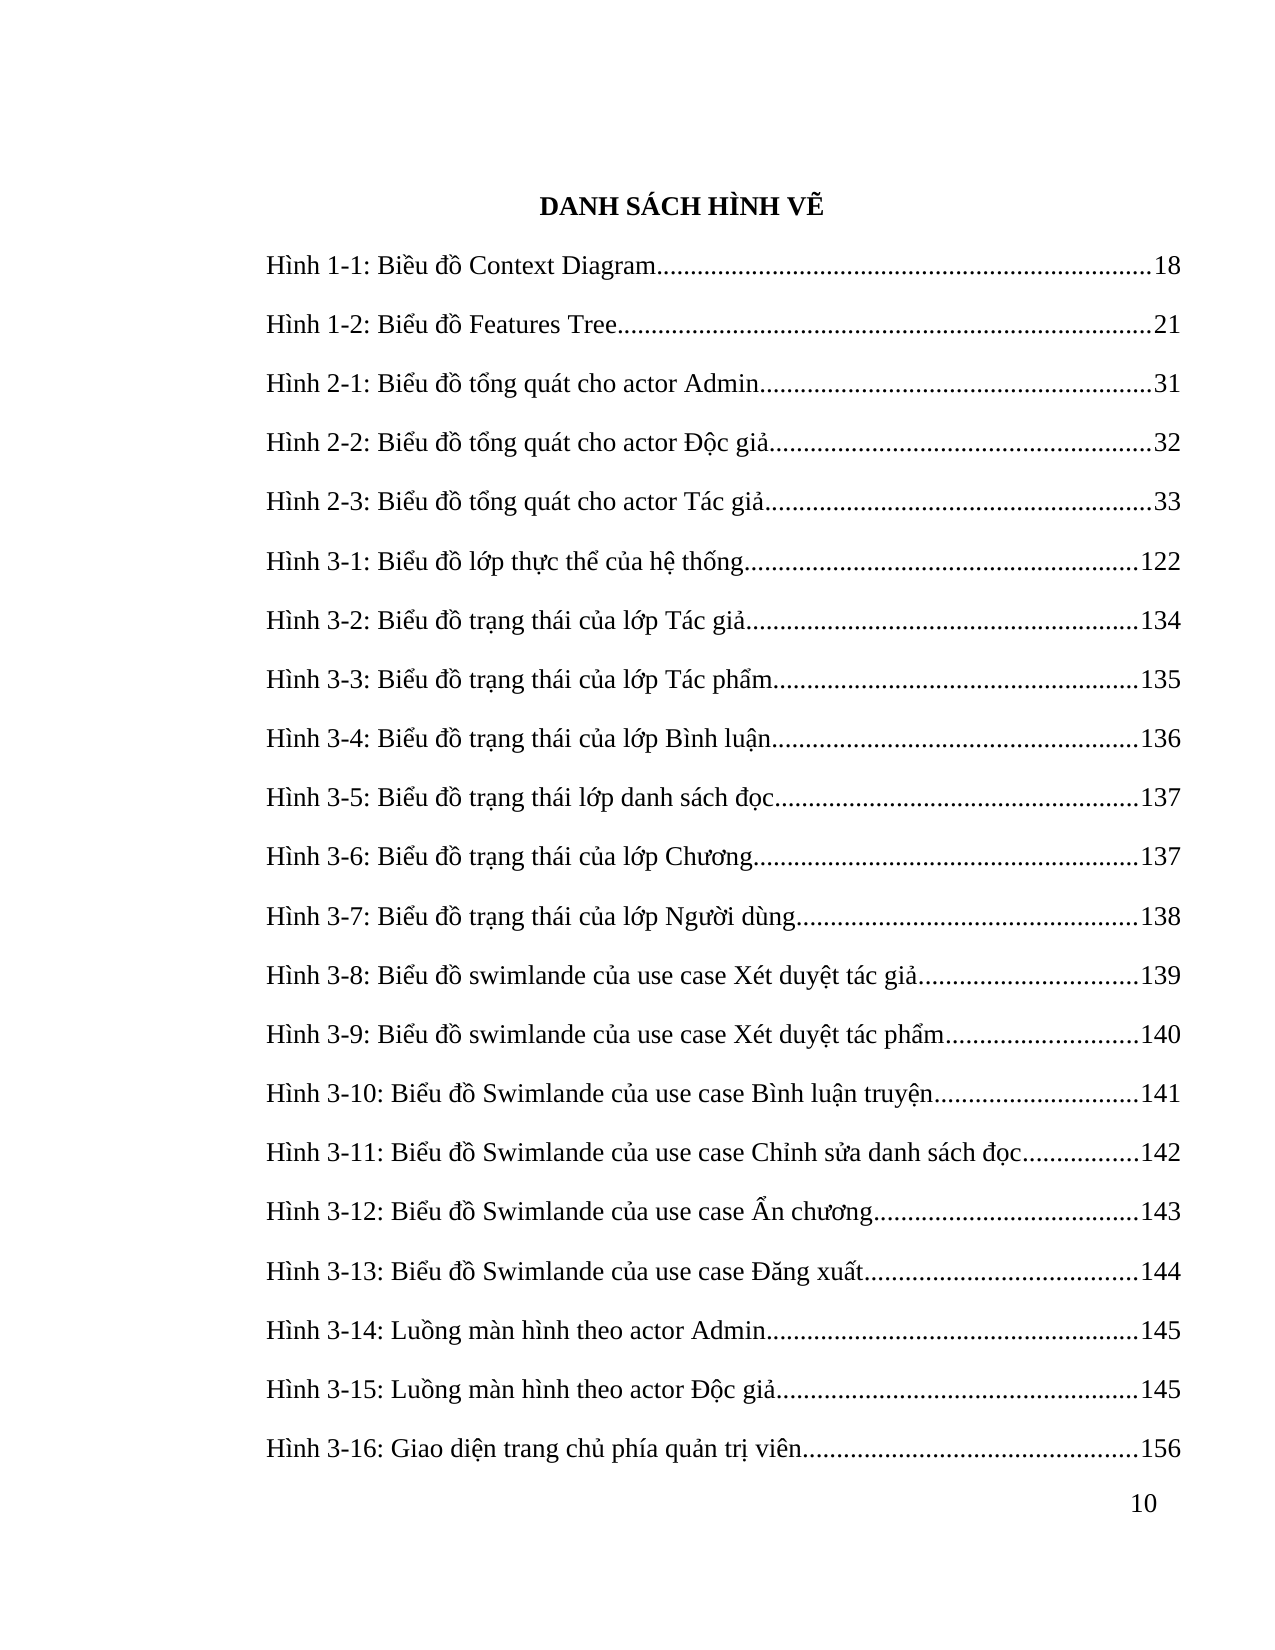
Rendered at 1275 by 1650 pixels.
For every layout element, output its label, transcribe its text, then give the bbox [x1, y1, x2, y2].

text Hình 1-2: Biểu đồ Features Tree 21 [207, 308, 1157, 339]
text Hình 2-1: Biểu đồ tổng quát cho actor Admin 31 [207, 367, 1157, 398]
text Hình 3-2: Biểu đồ trạng thái của lớp Tác giả 134 [207, 604, 1157, 635]
text Hình 3-4: Biểu đồ trạng thái của lớp Bình luận 136 [207, 722, 1157, 753]
text Hình 3-6: Biểu đồ trạng thái của lớp Chương 137 [207, 841, 1157, 872]
text Hình 3-7: Biểu đồ trạng thái của lớp Người dùng 138 [207, 900, 1157, 931]
text Hình 3-12: Biểu đồ Swimlande của use case Ẩn chương 143 [207, 1196, 1157, 1227]
text Hình 3-8: Biểu đồ swimlande của use case Xét duyệt tác giả 139 [207, 959, 1157, 990]
text Hình 3-1: Biểu đồ lớp thực thể của hệ thống 122 [207, 545, 1157, 576]
text Hình 3-15: Luồng màn hình theo actor Độc giả 145 [207, 1373, 1157, 1404]
text Hình 2-2: Biểu đồ tổng quát cho actor Độc giả 32 [207, 426, 1157, 457]
text DANH SÁCH HÌNH VẼ [207, 190, 1157, 221]
text Hình 3-14: Luồng màn hình theo actor Admin 145 [207, 1314, 1157, 1345]
text Hình 3-11: Biểu đồ Swimlande của use case Chỉnh sửa danh sách đọc 142 [207, 1136, 1157, 1167]
text Hình 3-5: Biểu đồ trạng thái lớp danh sách đọc 137 [207, 781, 1157, 812]
text Hình 2-3: Biểu đồ tổng quát cho actor Tác giả 33 [207, 486, 1157, 517]
text Hình 3-16: Giao diện trang chủ phía quản trị viên 156 [207, 1432, 1157, 1463]
text Hình 3-3: Biểu đồ trạng thái của lớp Tác phẩm 135 [207, 663, 1157, 694]
text Hình 3-10: Biểu đồ Swimlande của use case Bình luận truyện 141 [207, 1077, 1157, 1108]
text Hình 3-13: Biểu đồ Swimlande của use case Đăng xuất 144 [207, 1255, 1157, 1286]
text Hình 1-1: Biều đồ Context Diagram 18 [207, 249, 1157, 280]
text Hình 3-9: Biểu đồ swimlande của use case Xét duyệt tác phẩm 140 [207, 1018, 1157, 1049]
